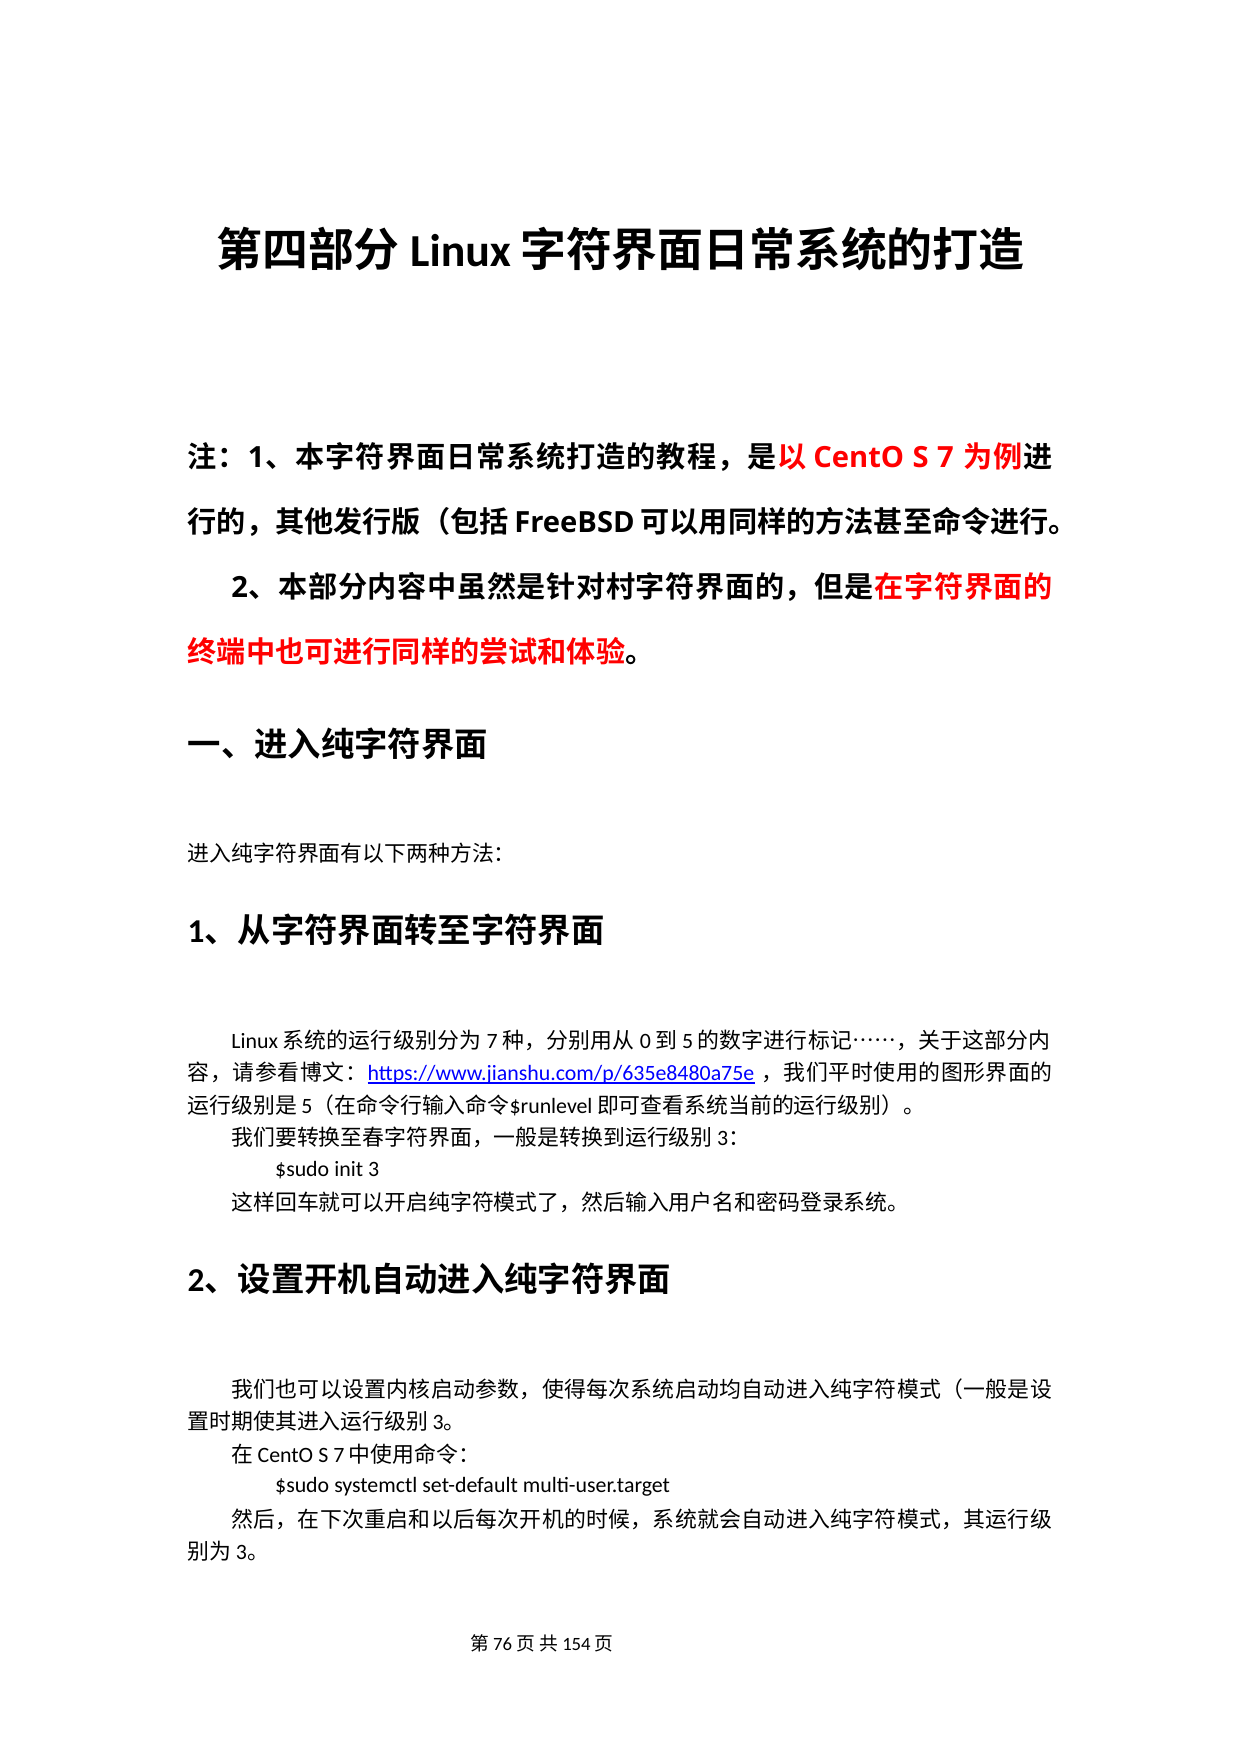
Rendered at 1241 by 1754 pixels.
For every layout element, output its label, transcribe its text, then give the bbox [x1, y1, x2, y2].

text $sudo systemctl set-default multi-user.target [187, 1469, 1053, 1501]
text Linux系统的运行级别分为7种，分别用从0到5的数字进行标记……，关于这部分内容，请参看博文：https://www.jianshu.com/p/635e8480a75e ，我们平时使用的图形界面的运行级别是5（在命令行输入命令$runlevel即可查看系统当前的运行级别）。 [187, 1022, 1053, 1120]
text 在CentO S 7中使用命令： [187, 1436, 1053, 1469]
text 我们也可以设置内核启动参数，使得每次系统启动均自动进入纯字符模式（一般是设置时期使其进入运行级别3。 [187, 1371, 1053, 1436]
subtitle 一、进入纯字符界面 [187, 709, 1053, 774]
text 进入纯字符界面有以下两种方法： [187, 836, 1053, 868]
subtitle 1、从字符界面转至字符界面 [187, 896, 1053, 961]
text 我们要转换至春字符界面，一般是转换到运行级别3： [187, 1120, 1053, 1152]
text 这样回车就可以开启纯字符模式了，然后输入用户名和密码登录系统。 [187, 1185, 1053, 1217]
text $sudo init 3 [187, 1152, 1053, 1185]
text 注：1、本字符界面日常系统打造的教程，是以CentO S 7 为例进行的，其他发行版（包括FreeBSD可以用同样的方法甚至命令进行。 [187, 422, 1053, 552]
subtitle 2、设置开机自动进入纯字符界面 [187, 1244, 1053, 1309]
text 2、本部分内容中虽然是针对村字符界面的，但是在字符界面的终端中也可进行同样的尝试和体验。 [187, 552, 1053, 682]
subtitle 第四部分 Linux字符界面日常系统的打造 [187, 197, 1053, 295]
text 然后，在下次重启和以后每次开机的时候，系统就会自动进入纯字符模式，其运行级别为3。 [187, 1501, 1053, 1566]
